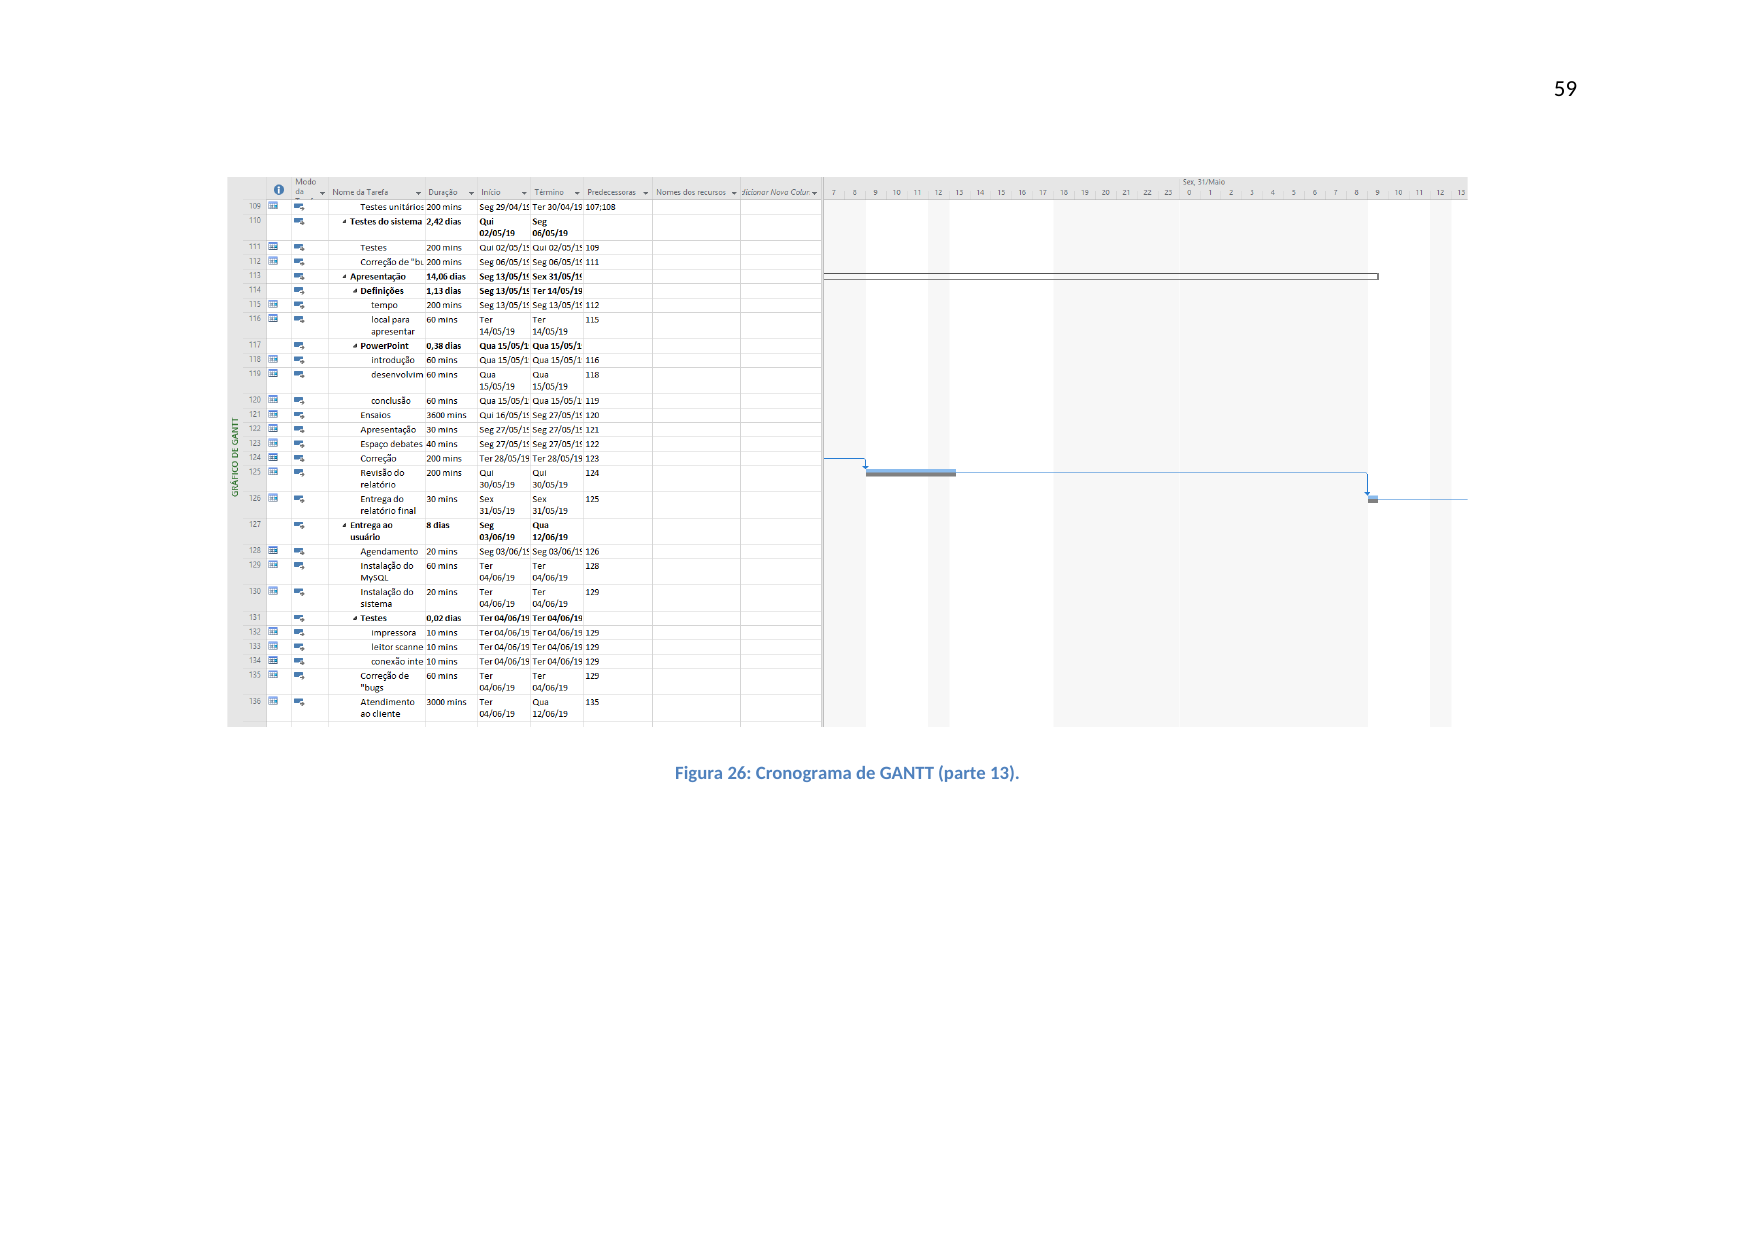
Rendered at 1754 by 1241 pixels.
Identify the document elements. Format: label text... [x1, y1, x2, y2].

picture [227, 177, 1468, 727]
